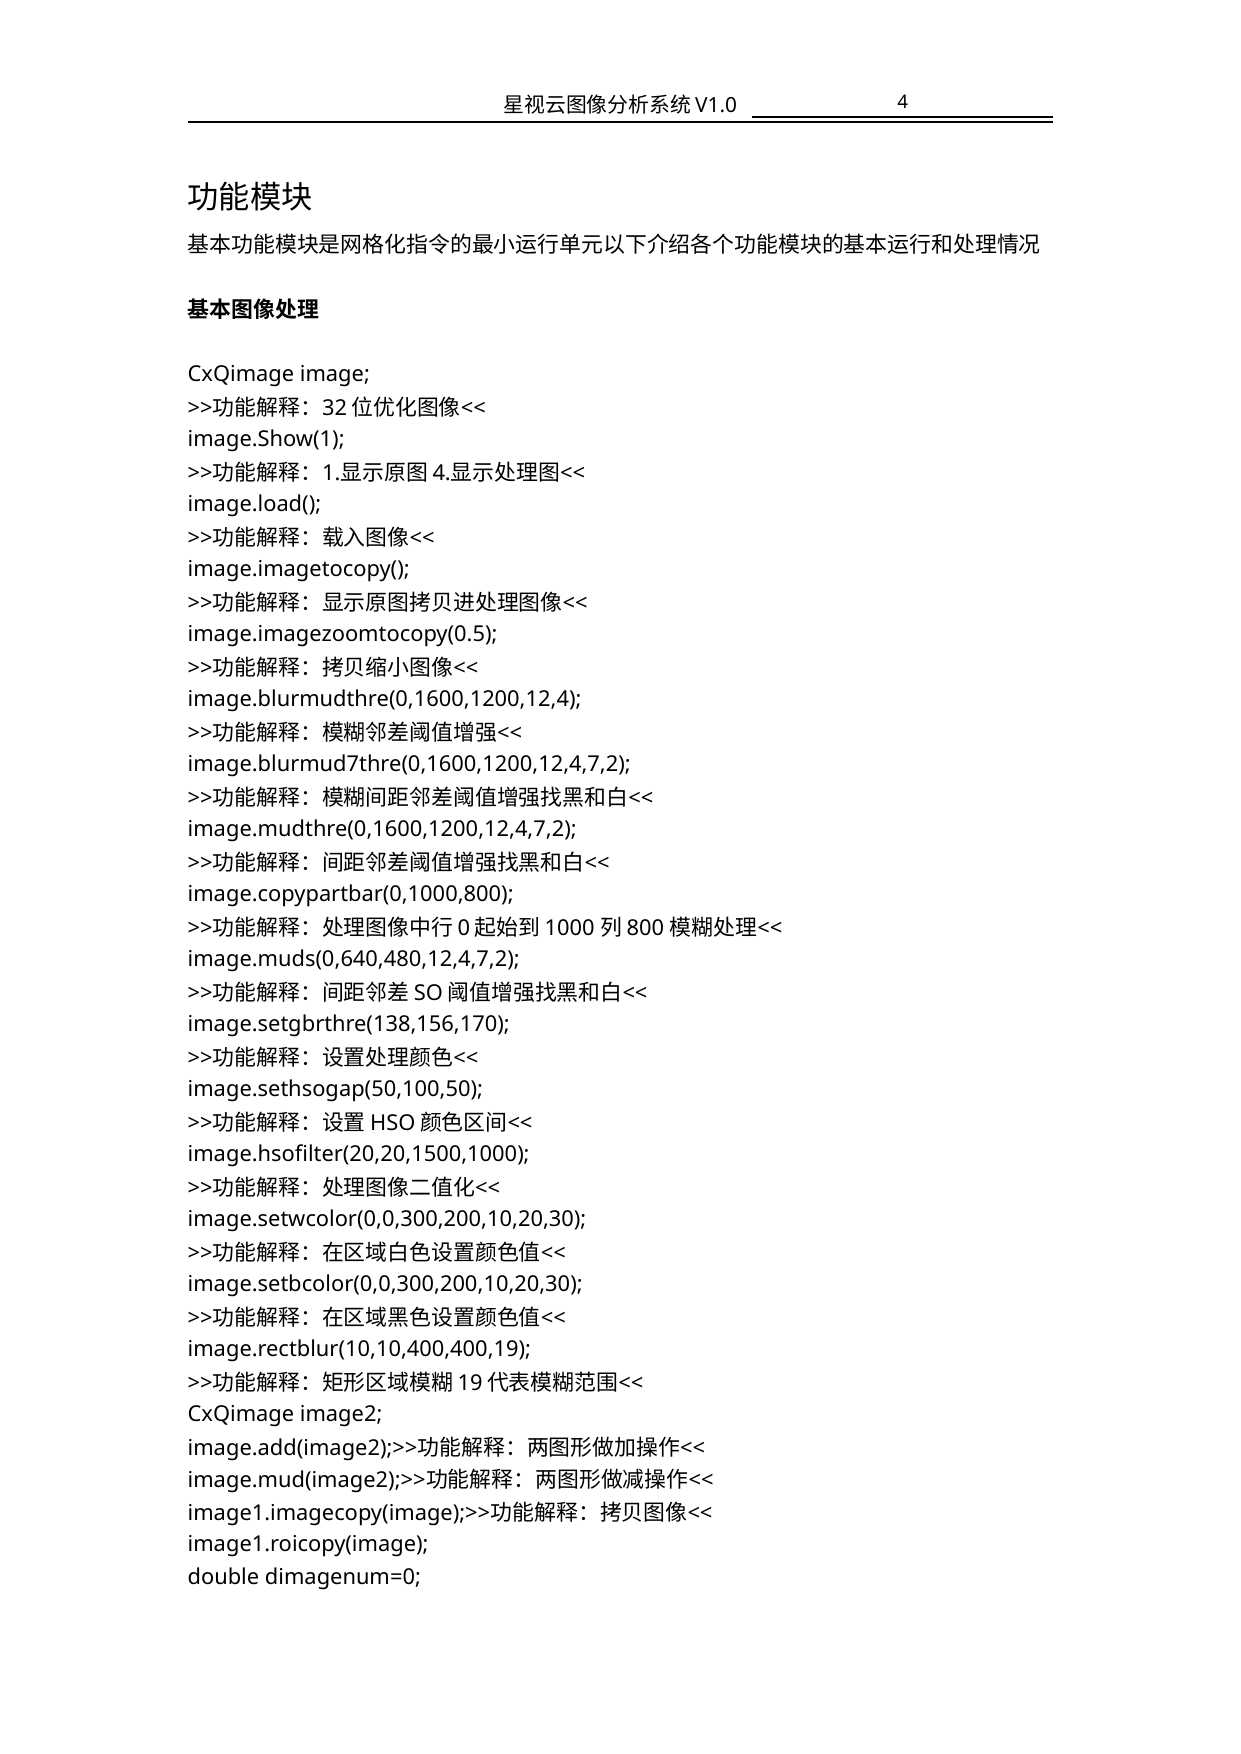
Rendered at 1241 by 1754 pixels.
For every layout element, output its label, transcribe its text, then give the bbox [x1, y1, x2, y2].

text image.imagetocopy(); [187, 552, 1053, 584]
text >>功能解释：间距邻差SO阈值增强找黑和白<< [187, 974, 1053, 1007]
text 基本图像处理 [187, 292, 1053, 324]
text >>功能解释：拷贝缩小图像<< [187, 649, 1053, 682]
text >>功能解释：设置处理颜色<< [187, 1039, 1053, 1072]
text >>功能解释：处理图像二值化<< [187, 1169, 1053, 1202]
text >>功能解释：间距邻差阈值增强找黑和白<< [187, 844, 1053, 877]
text CxQimage image2; [187, 1397, 1053, 1429]
text >>功能解释：模糊间距邻差阈值增强找黑和白<< [187, 779, 1053, 812]
text image1.imagecopy(image);>>功能解释：拷贝图像<< [187, 1494, 1053, 1527]
text image.rectblur(10,10,400,400,19); [187, 1332, 1053, 1364]
text image.hsofilter(20,20,1500,1000); [187, 1137, 1053, 1169]
text image.blurmudthre(0,1600,1200,12,4); [187, 682, 1053, 714]
text image.imagezoomtocopy(0.5); [187, 617, 1053, 649]
text >>功能解释：1.显示原图4.显示处理图<< [187, 454, 1053, 487]
text >>功能解释：在区域黑色设置颜色值<< [187, 1299, 1053, 1332]
text double dimagenum=0; [187, 1559, 1053, 1592]
text image.muds(0,640,480,12,4,7,2); [187, 942, 1053, 974]
text >>功能解释：矩形区域模糊19代表模糊范围<< [187, 1364, 1053, 1397]
text image1.roicopy(image); [187, 1527, 1053, 1559]
text image.setwcolor(0,0,300,200,10,20,30); [187, 1202, 1053, 1234]
text >>功能解释：在区域白色设置颜色值<< [187, 1234, 1053, 1267]
text >>功能解释：显示原图拷贝进处理图像<< [187, 584, 1053, 617]
text image.add(image2);>>功能解释：两图形做加操作<< [187, 1429, 1053, 1462]
text >>功能解释：处理图像中行0起始到1000 列800 模糊处理<< [187, 909, 1053, 942]
text image.setbcolor(0,0,300,200,10,20,30); [187, 1267, 1053, 1299]
text 基本功能模块是网格化指令的最小运行单元以下介绍各个功能模块的基本运行和处理情况 [187, 227, 1053, 259]
text image.load(); [187, 487, 1053, 519]
text image.sethsogap(50,100,50); [187, 1072, 1053, 1104]
text image.mudthre(0,1600,1200,12,4,7,2); [187, 812, 1053, 844]
text >>功能解释：模糊邻差阈值增强<< [187, 714, 1053, 747]
text image.setgbrthre(138,156,170); [187, 1007, 1053, 1039]
text image.copypartbar(0,1000,800); [187, 877, 1053, 909]
text 功能模块 [187, 162, 1053, 227]
text image.Show(1); [187, 422, 1053, 454]
text >>功能解释：载入图像<< [187, 519, 1053, 552]
text >>功能解释：32位优化图像<< [187, 389, 1053, 422]
text >>功能解释：设置HSO颜色区间<< [187, 1104, 1053, 1137]
text image.blurmud7thre(0,1600,1200,12,4,7,2); [187, 747, 1053, 779]
text CxQimage image; [187, 357, 1053, 389]
text image.mud(image2);>>功能解释：两图形做减操作<< [187, 1462, 1053, 1494]
